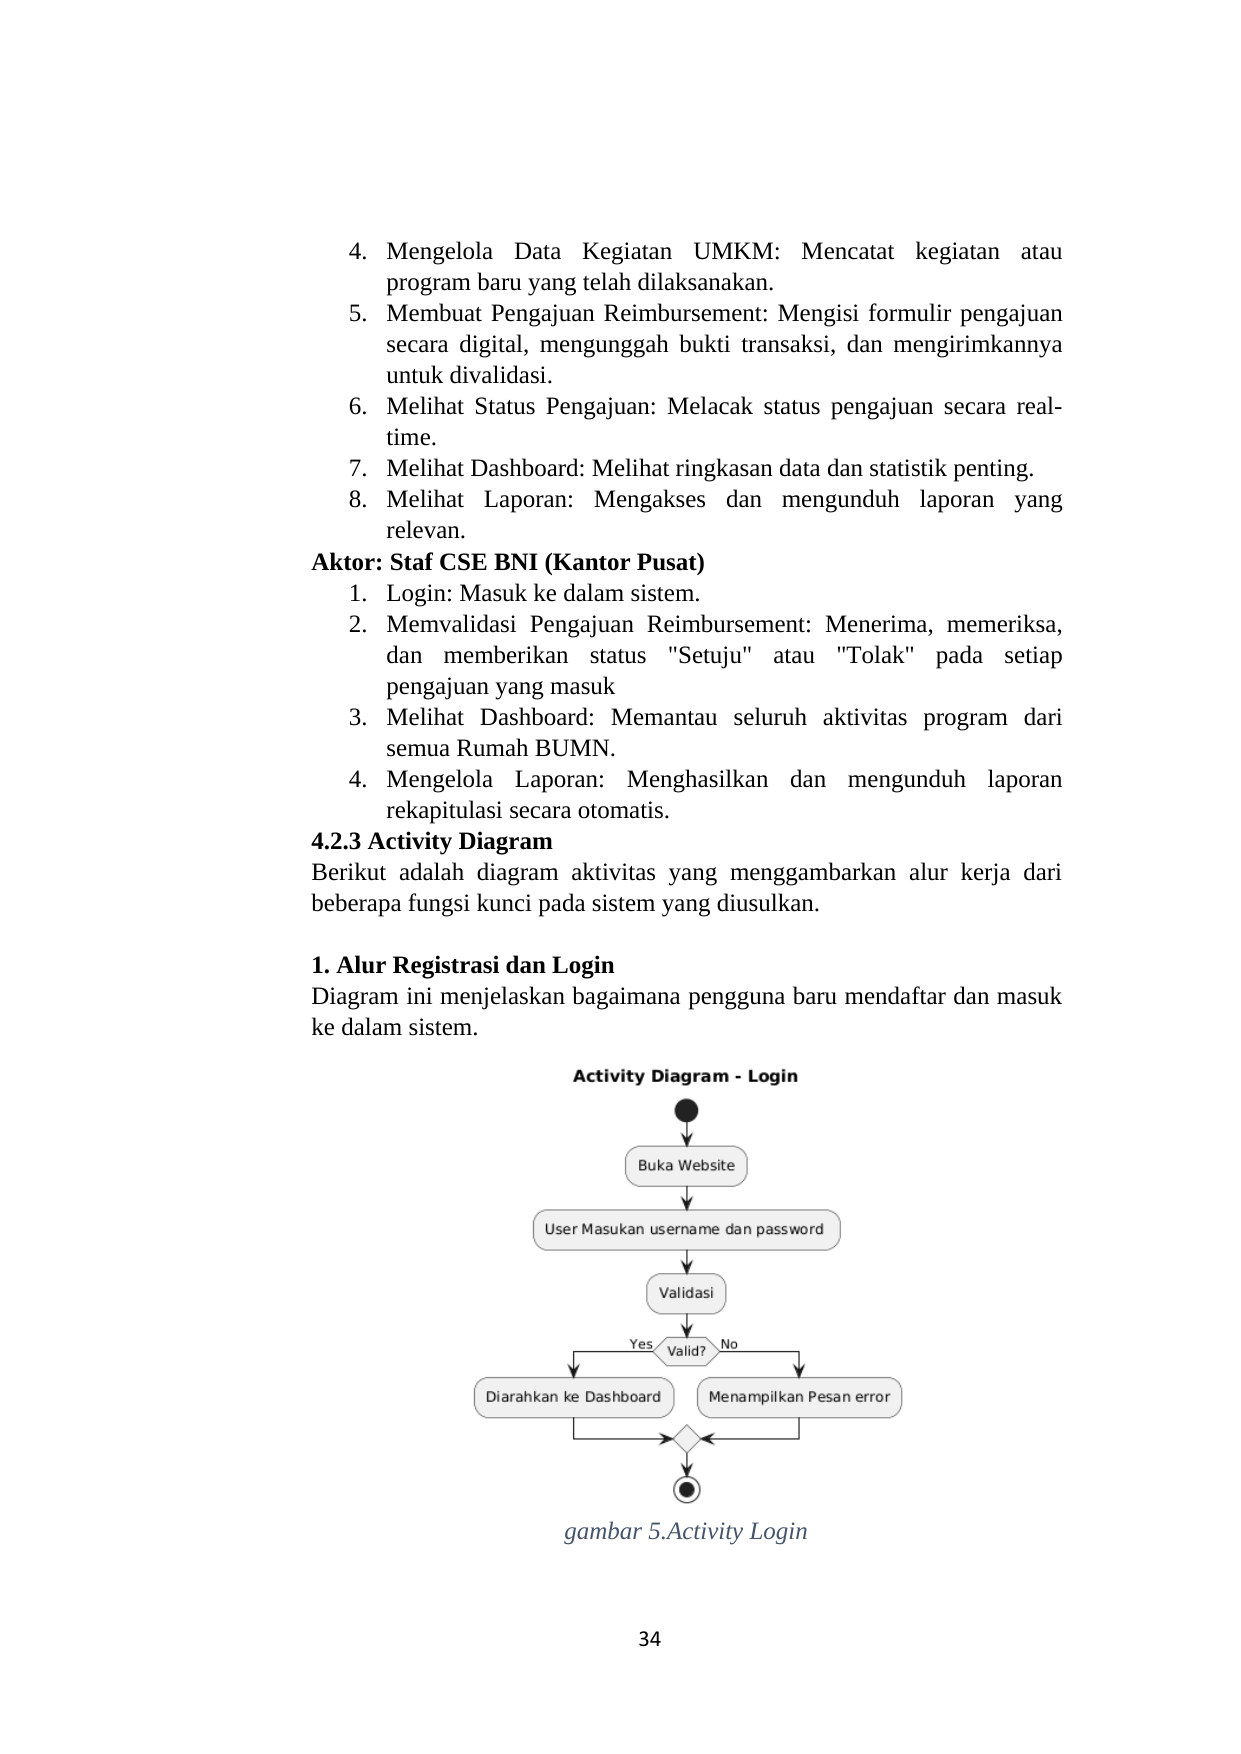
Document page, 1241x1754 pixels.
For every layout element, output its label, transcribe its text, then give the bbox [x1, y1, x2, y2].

text gambar 5.Activity Login [236, 1516, 1063, 1544]
subtitle 4.2.3 Activity Diagram [236, 826, 1063, 855]
text Berikut adalah diagram aktivitas yang menggambarkan alur kerja dari beberapa fungsi kunci pada sistem yang diusulkan. [311, 857, 1063, 917]
text Diagram ini menjelaskan bagaimana pengguna baru mendaftar dan masuk ke dalam sistem. [311, 981, 1063, 1041]
list Melihat Dashboard: Memantau seluruh aktivitas program dari semua Rumah BUMN. [349, 702, 1063, 762]
text 1. Alur Registrasi dan Login [311, 950, 1063, 979]
list Login: Masuk ke dalam sistem. [349, 578, 1063, 606]
list Mengelola Laporan: Menghasilkan dan mengunduh laporan rekapitulasi secara otomatis. [349, 764, 1063, 824]
list Memvalidasi Pengajuan Reimbursement: Menerima, memeriksa, dan memberikan status "Setuju" atau "Tolak" pada setiap pengajuan yang masuk [349, 609, 1063, 699]
list Melihat Dashboard: Melihat ringkasan data dan statistik penting. [349, 453, 1063, 482]
list Melihat Laporan: Mengakses dan mengunduh laporan yang relevan. [349, 484, 1063, 544]
picture [461, 1043, 913, 1514]
text Aktor: Staf CSE BNI (Kantor Pusat) [311, 547, 1063, 575]
list Mengelola Data Kegiatan UMKM: Mencatat kegiatan atau program baru yang telah dilaksanakan. [349, 236, 1063, 296]
list Melihat Status Pengajuan: Melacak status pengajuan secara real-time. [349, 391, 1063, 451]
list Membuat Pengajuan Reimbursement: Mengisi formulir pengajuan secara digital, mengunggah bukti transaksi, dan mengirimkannya untuk divalidasi. [349, 298, 1063, 389]
